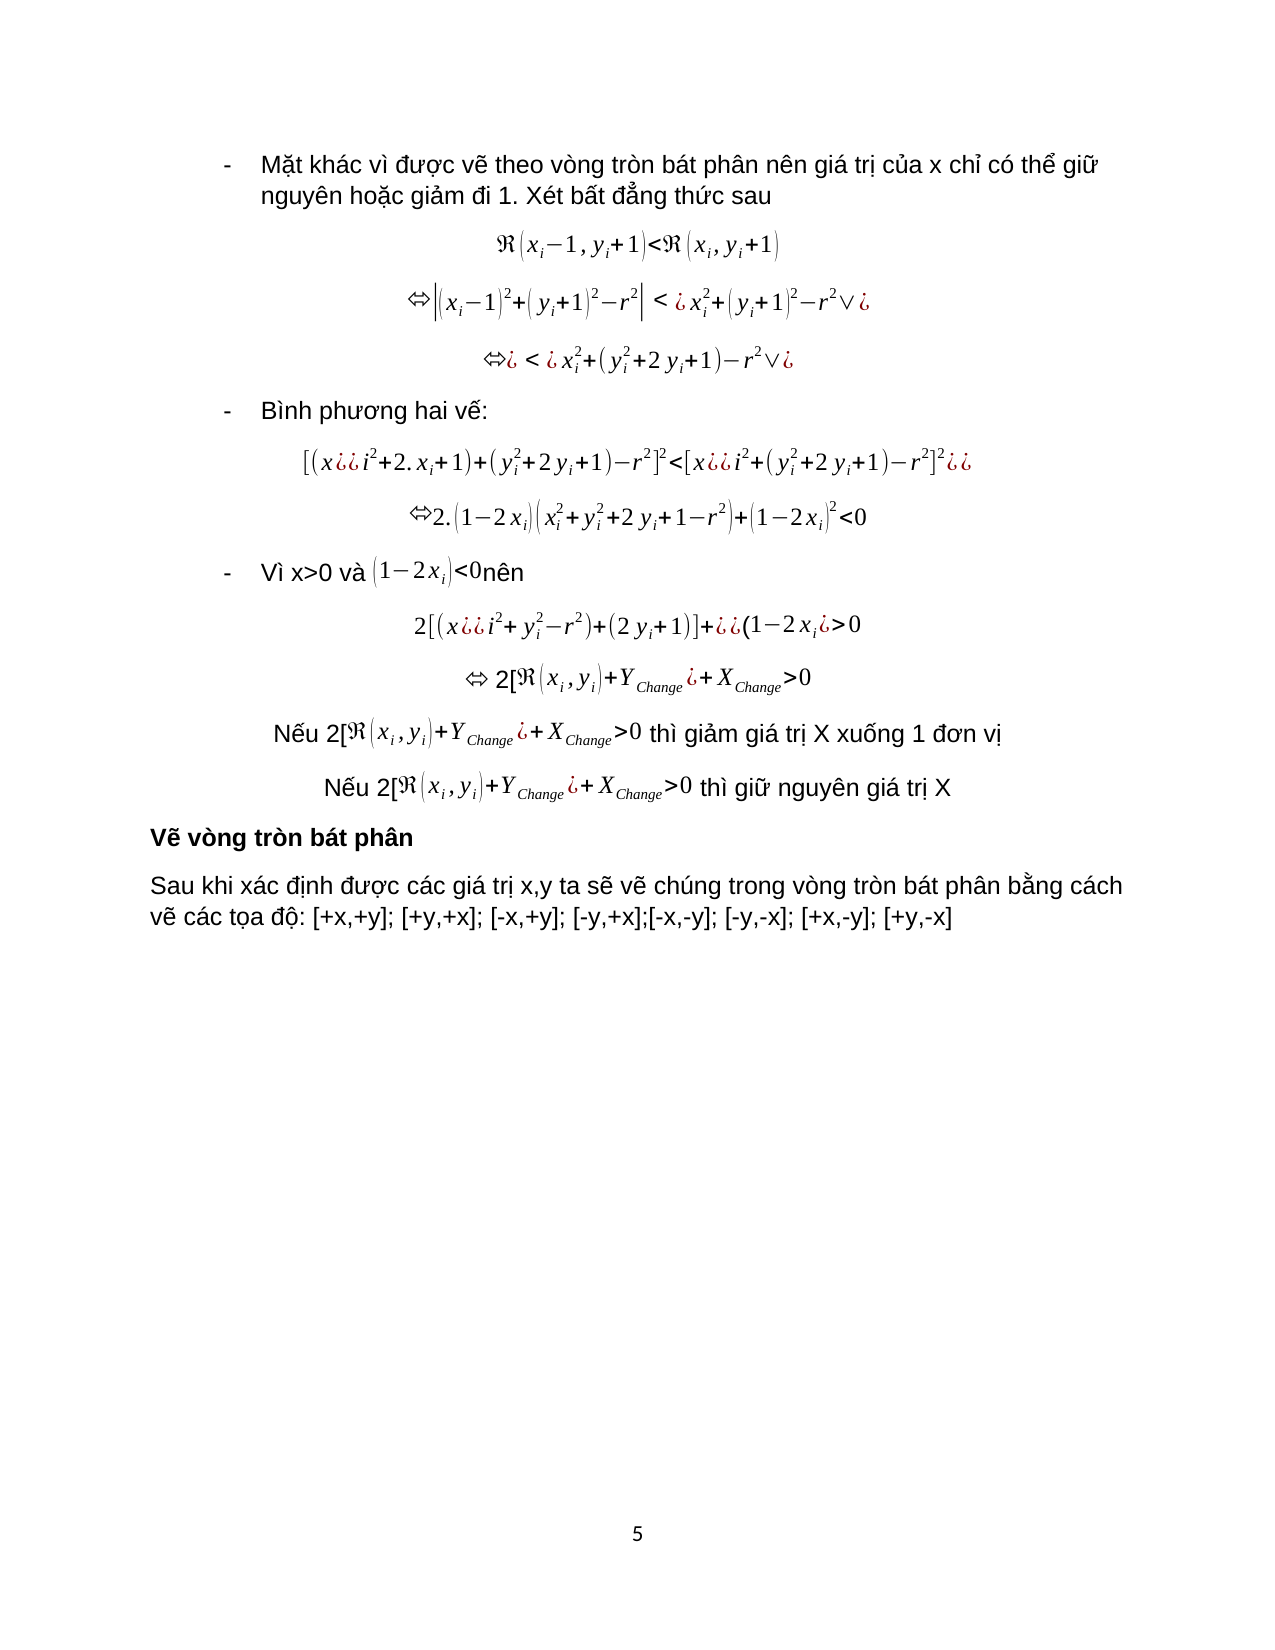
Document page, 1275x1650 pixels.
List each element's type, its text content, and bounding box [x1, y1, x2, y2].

list Mặt khác vì được vẽ theo vòng tròn bát phân nên giá trị của x chỉ có thể giữ nguyên hoặc giảm đi 1. Xét bất đẳng thức sau [223, 150, 1125, 210]
text < [150, 282, 1125, 323]
text < [150, 342, 1125, 377]
text Sau khi xác định được các giá trị x,y ta sẽ vẽ chúng trong vòng tròn bát phân bằng cách vẽ các tọa độ: [+x,+y]; [+y,+x]; [-x,+y]; [-y,+x];[-x,-y]; [-y,-x]; [+x,-y]; [+y,-x] [150, 871, 1125, 931]
text Nếu 2[ thì giảm giá trị X xuống 1 đơn vị [150, 716, 1125, 751]
text ( [150, 608, 1125, 643]
text Nếu 2[ thì giữ nguyên giá trị X [150, 769, 1125, 804]
text Vẽ vòng tròn bát phân [150, 823, 1125, 852]
list Bình phương hai vế: [223, 396, 1125, 425]
text 2[ [150, 662, 1125, 697]
list Vì x>0 và nên [223, 555, 1125, 589]
